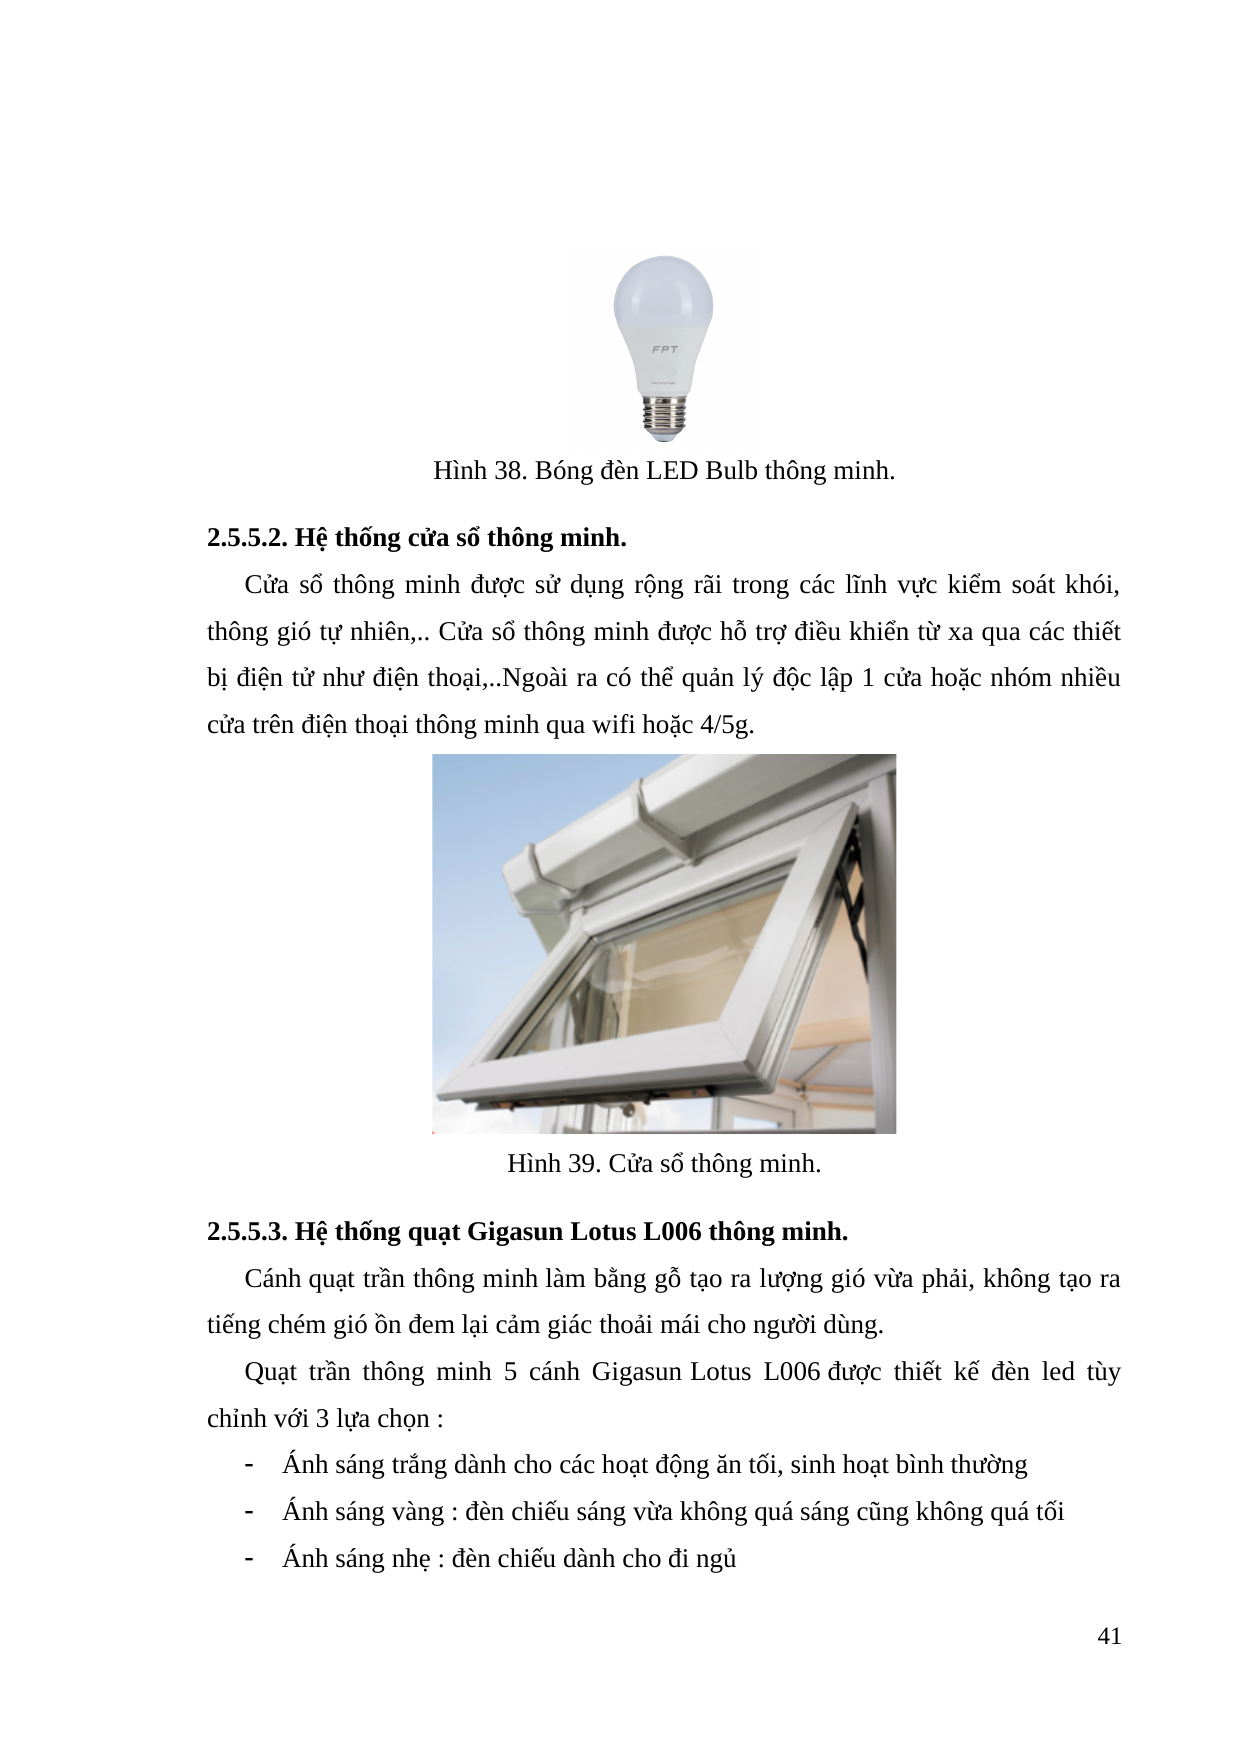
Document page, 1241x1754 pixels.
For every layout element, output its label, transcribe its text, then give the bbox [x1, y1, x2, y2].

text Cánh quạt trần thông minh làm bằng gỗ tạo ra lượng gió vừa phải, không tạo ra tiếng chém gió ồn đem lại cảm giác thoải mái cho người dùng. [207, 1262, 1122, 1339]
list Ánh sáng nhẹ : đèn chiếu dành cho đi ngủ [244, 1542, 1122, 1573]
text Cửa sổ thông minh được sử dụng rộng rãi trong các lĩnh vực kiểm soát khói, thông gió tự nhiên,.. Cửa sổ thông minh được hỗ trợ điều khiển từ xa qua các thiết bị điện tử như điện thoại,..Ngoài ra có thể quản lý độc lập 1 cửa hoặc nhóm nhiều cửa trên điện thoại thông minh qua wifi hoặc 4/5g. [207, 568, 1122, 739]
subtitle 2.5.5.2. Hệ thống cửa sổ thông minh. [207, 521, 1122, 553]
picture [567, 245, 762, 454]
subtitle 2.5.5.3. Hệ thống quạt Gigasun Lotus L006 thông minh. [207, 1215, 1122, 1246]
picture [432, 754, 897, 1134]
list Ánh sáng trắng dành cho các hoạt động ăn tối, sinh hoạt bình thường [244, 1448, 1122, 1480]
list Ánh sáng vàng : đèn chiếu sáng vừa không quá sáng cũng không quá tối [244, 1495, 1122, 1527]
text Quạt trần thông minh 5 cánh Gigasun Lotus L006 được thiết kế đèn led tùy chỉnh với 3 lựa chọn : [207, 1355, 1122, 1433]
